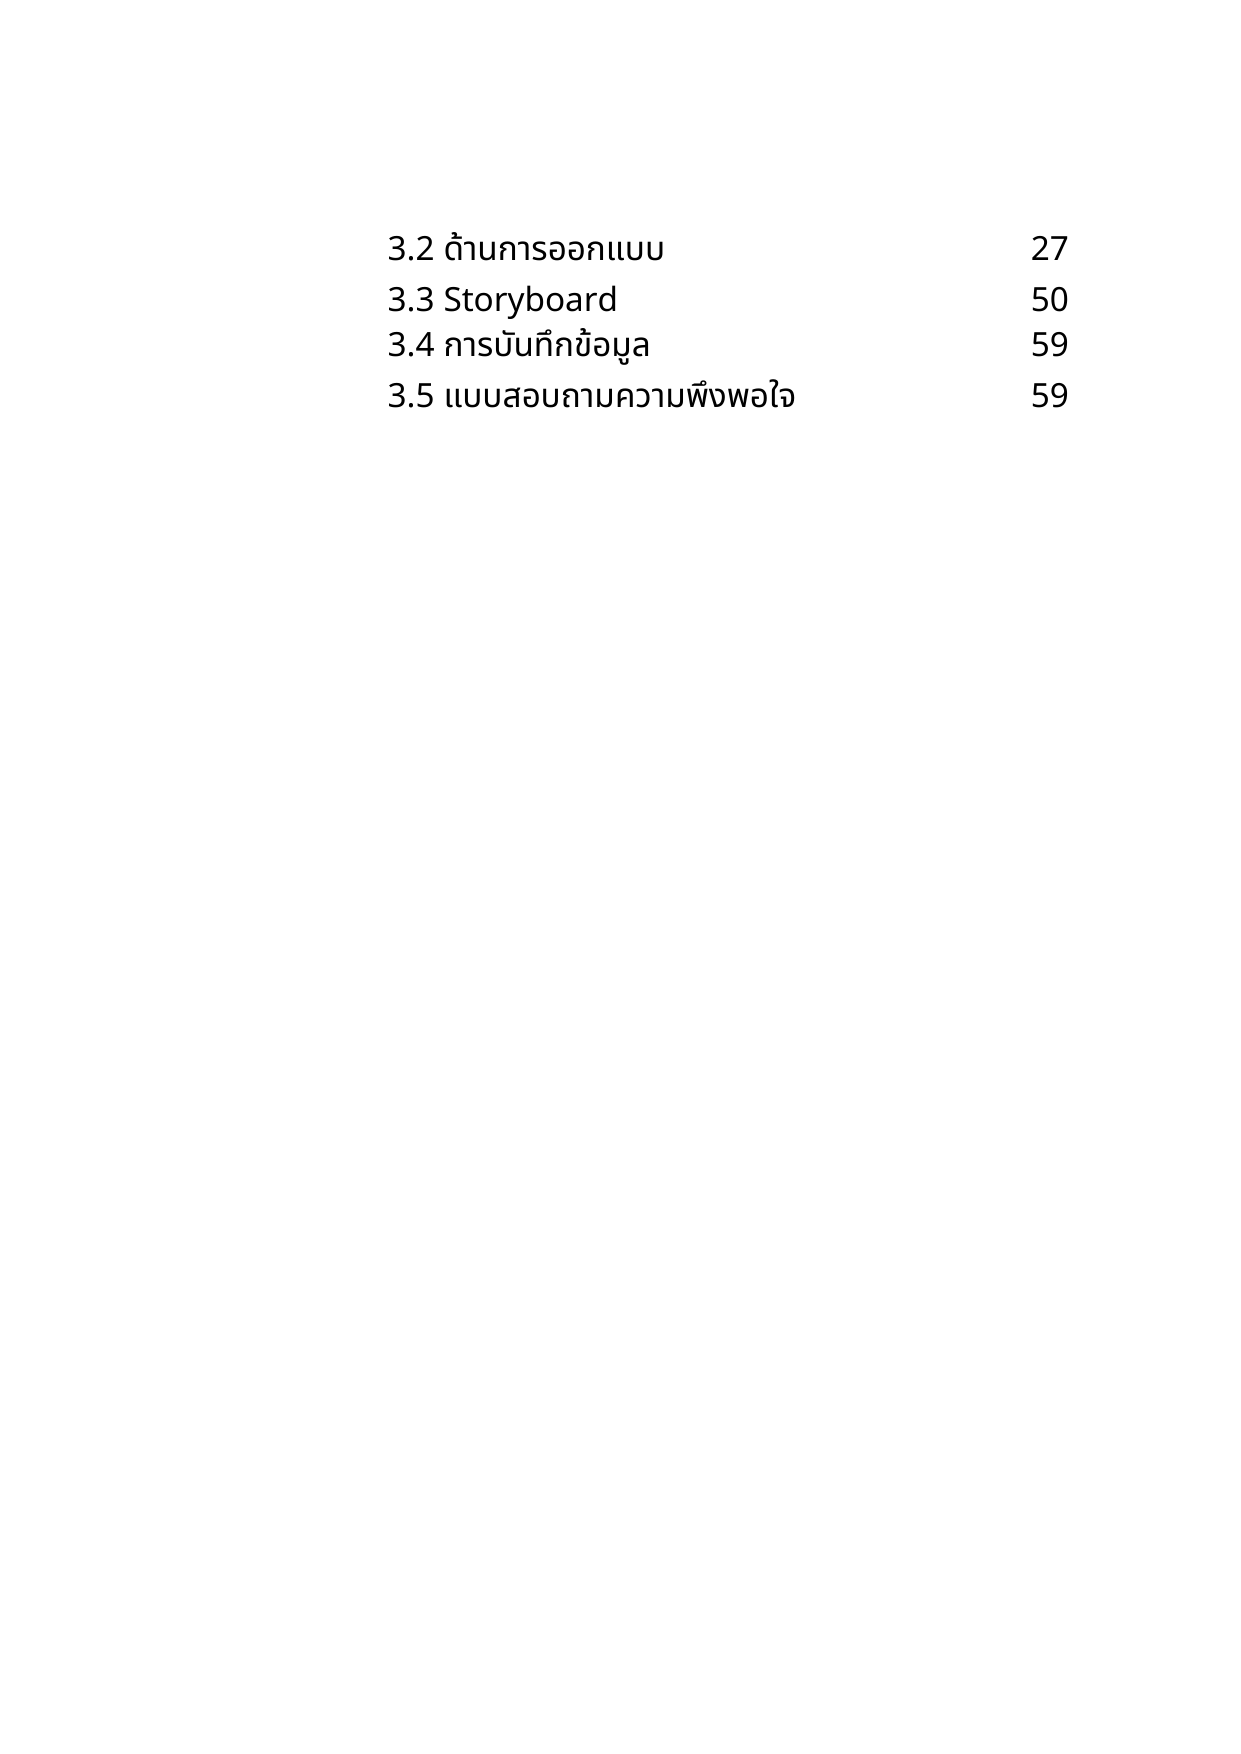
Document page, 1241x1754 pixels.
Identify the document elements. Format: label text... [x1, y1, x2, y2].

text 3.2 ด้านการออกแบบ 27 [225, 225, 1090, 276]
text 3.5 แบบสอบถามความพึงพอใจ 59 [225, 372, 1090, 422]
text 3.4 การบันทึกข้อมูล 59 [225, 321, 1090, 372]
text 3.3 Storyboard 50 [225, 276, 1090, 321]
